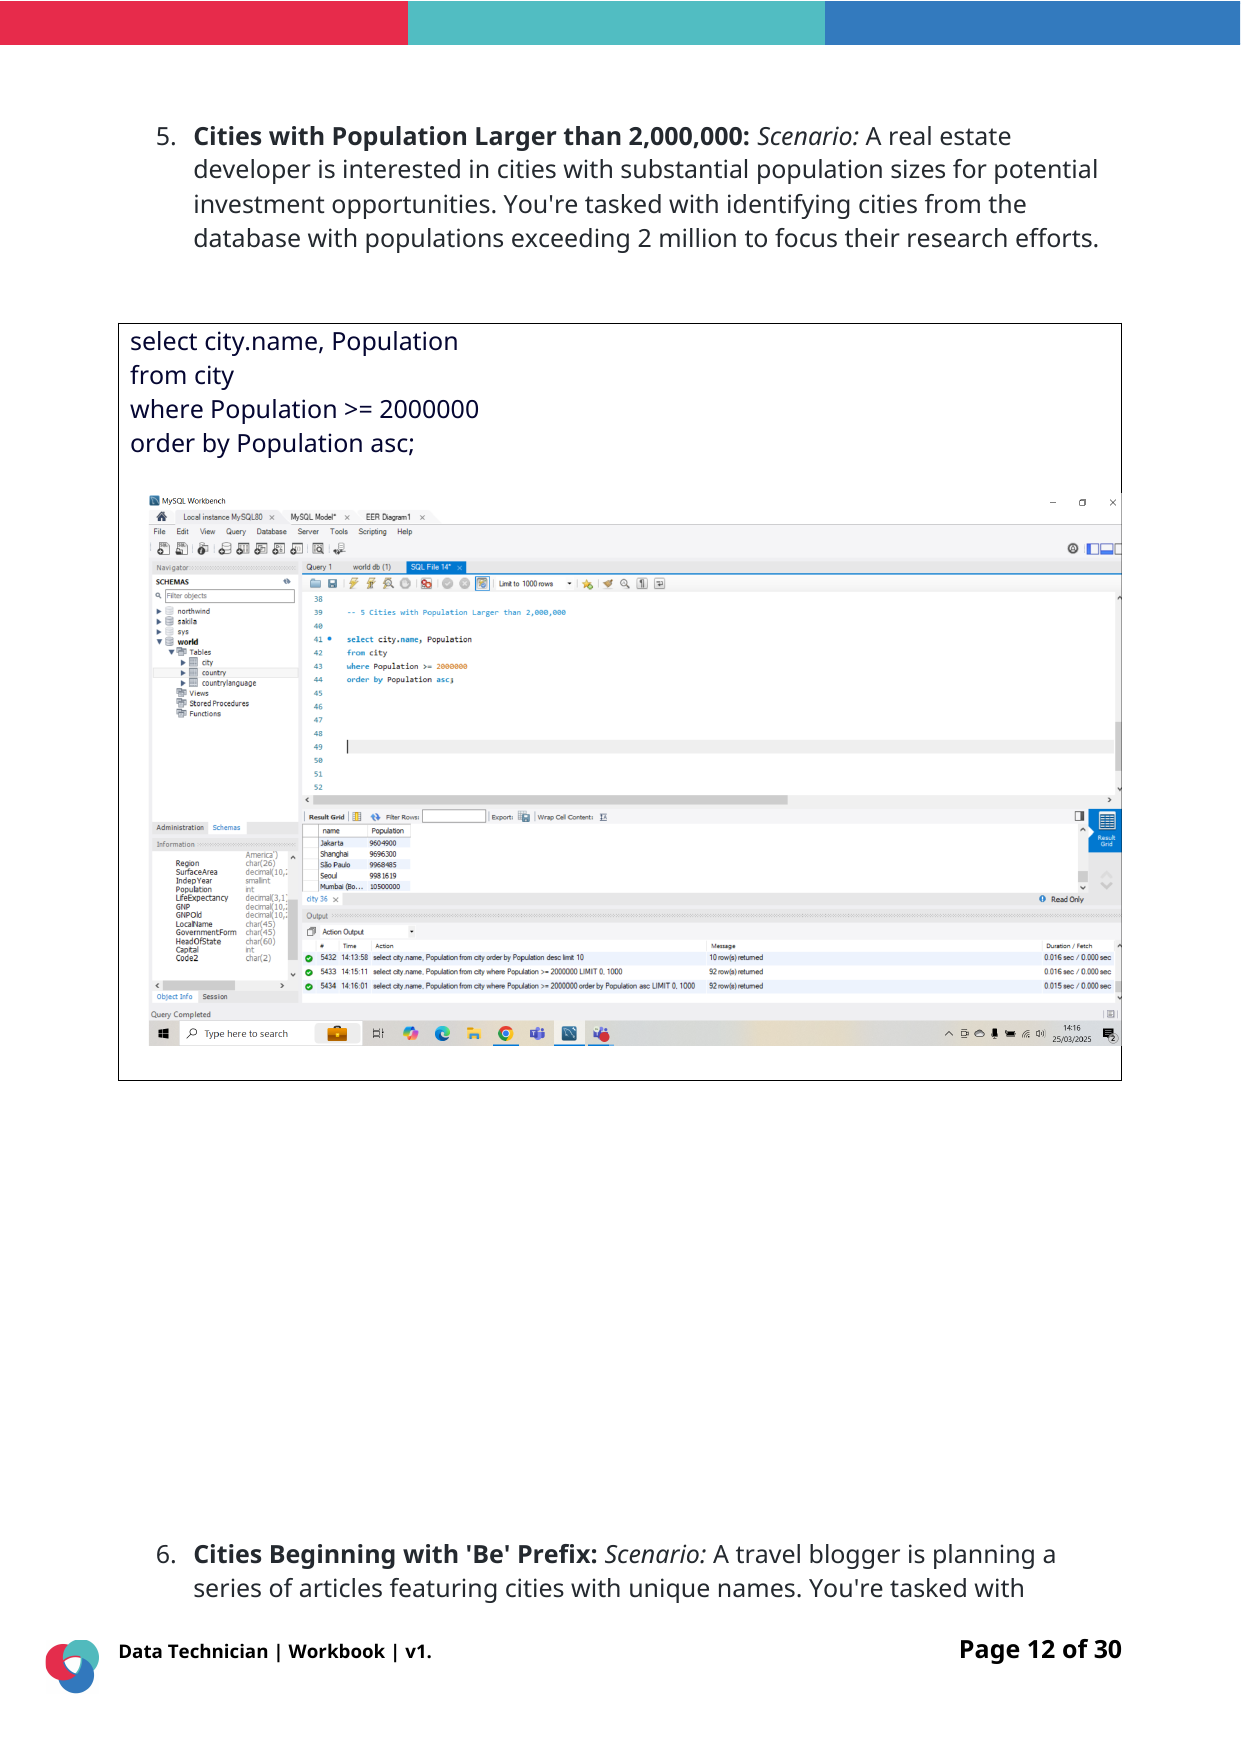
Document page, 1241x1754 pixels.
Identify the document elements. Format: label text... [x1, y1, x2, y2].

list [156, 1537, 1122, 1605]
list Cities with Population Larger than 2,000,000: Scenario: A real estate developer is interested in cities with substantial population sizes for potential investment opportunities. You're tasked with identifying cities from the database with populations exceeding 2 million to focus their research efforts. [156, 118, 1122, 254]
table_header select city.name, Population from city where Population >= 2000000 order by Population asc; [119, 324, 1121, 1079]
picture [45, 1640, 100, 1694]
